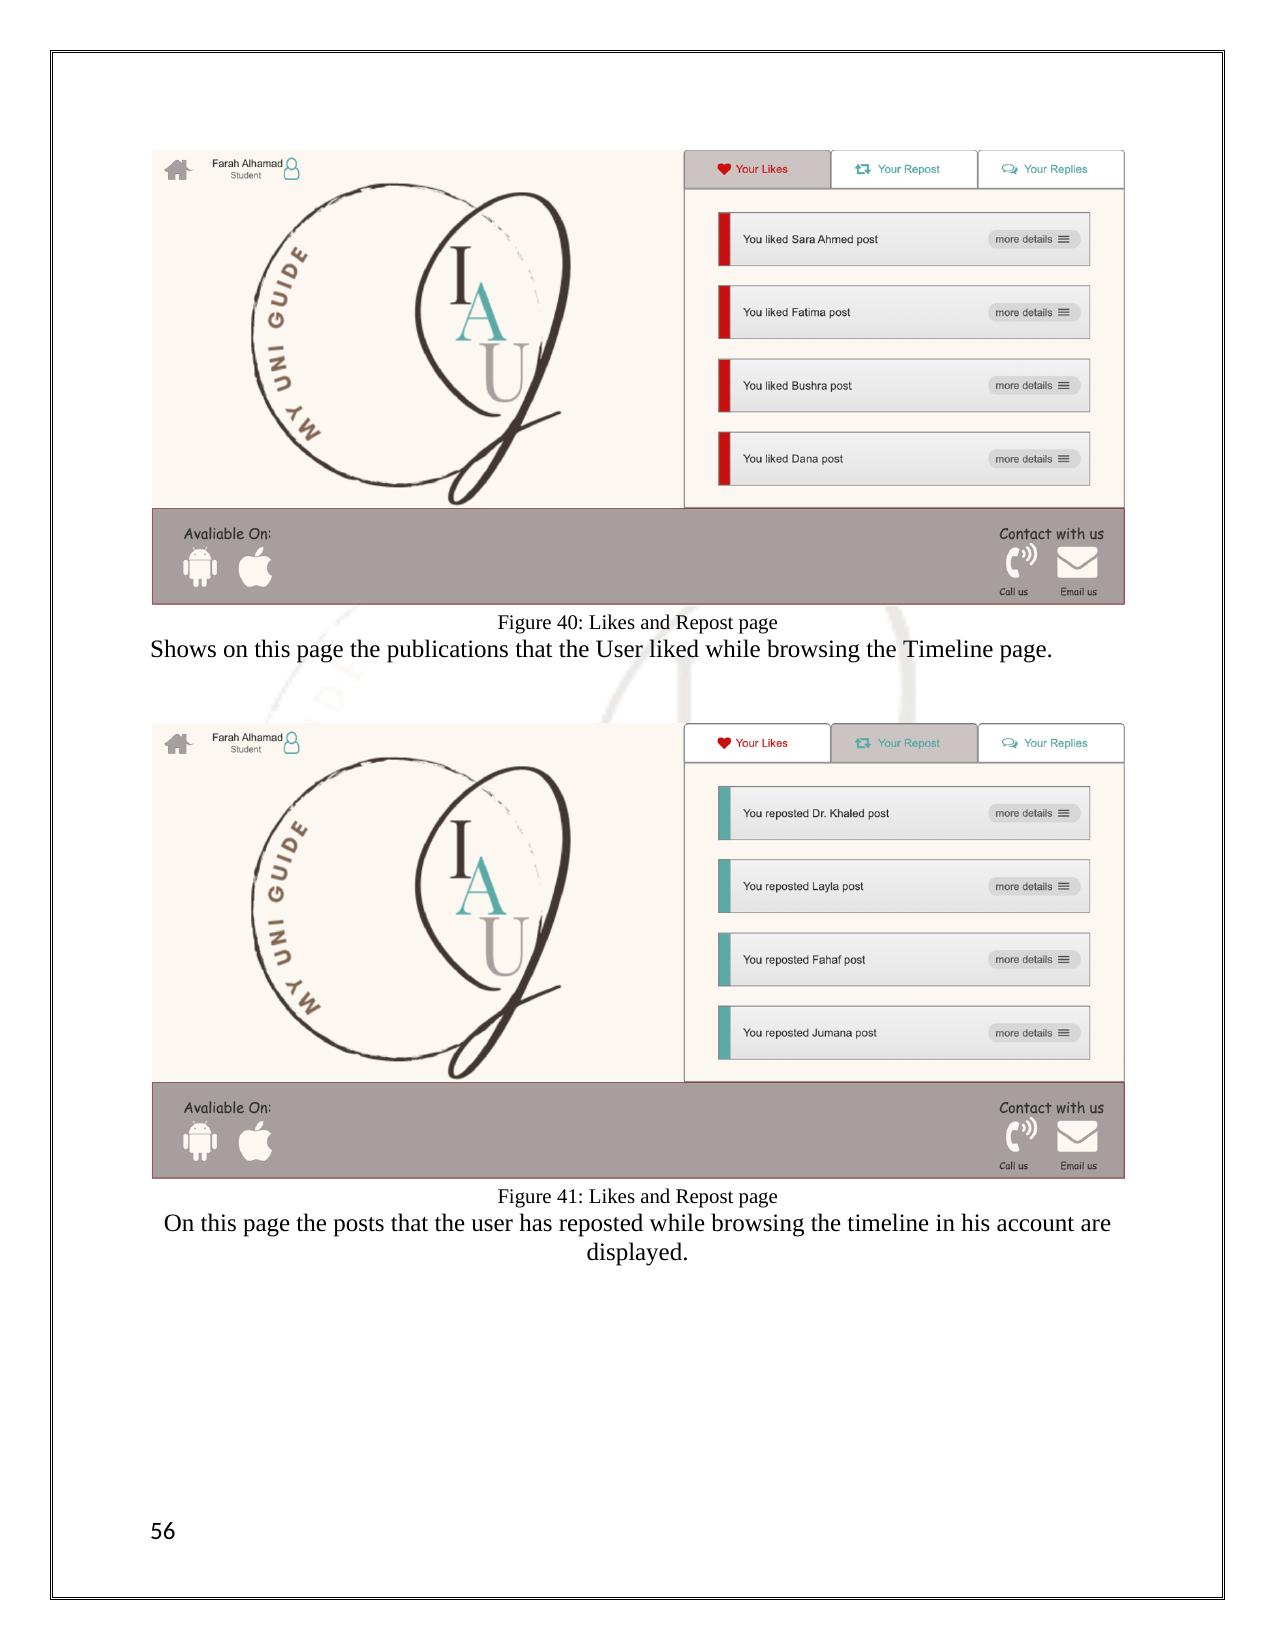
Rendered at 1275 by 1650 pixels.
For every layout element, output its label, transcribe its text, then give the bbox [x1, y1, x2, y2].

picture [150, 723, 1125, 1180]
text Shows on this page the publications that the User liked while browsing the Timeline page. [150, 634, 1125, 663]
subtitle Figure 40: Likes and Repost page [150, 610, 1125, 634]
text On this page the posts that the user has reposted while browsing the timeline in his account are displayed. [150, 1208, 1125, 1266]
subtitle Figure 41: Likes and Repost page [150, 1184, 1125, 1208]
picture [150, 150, 1125, 606]
